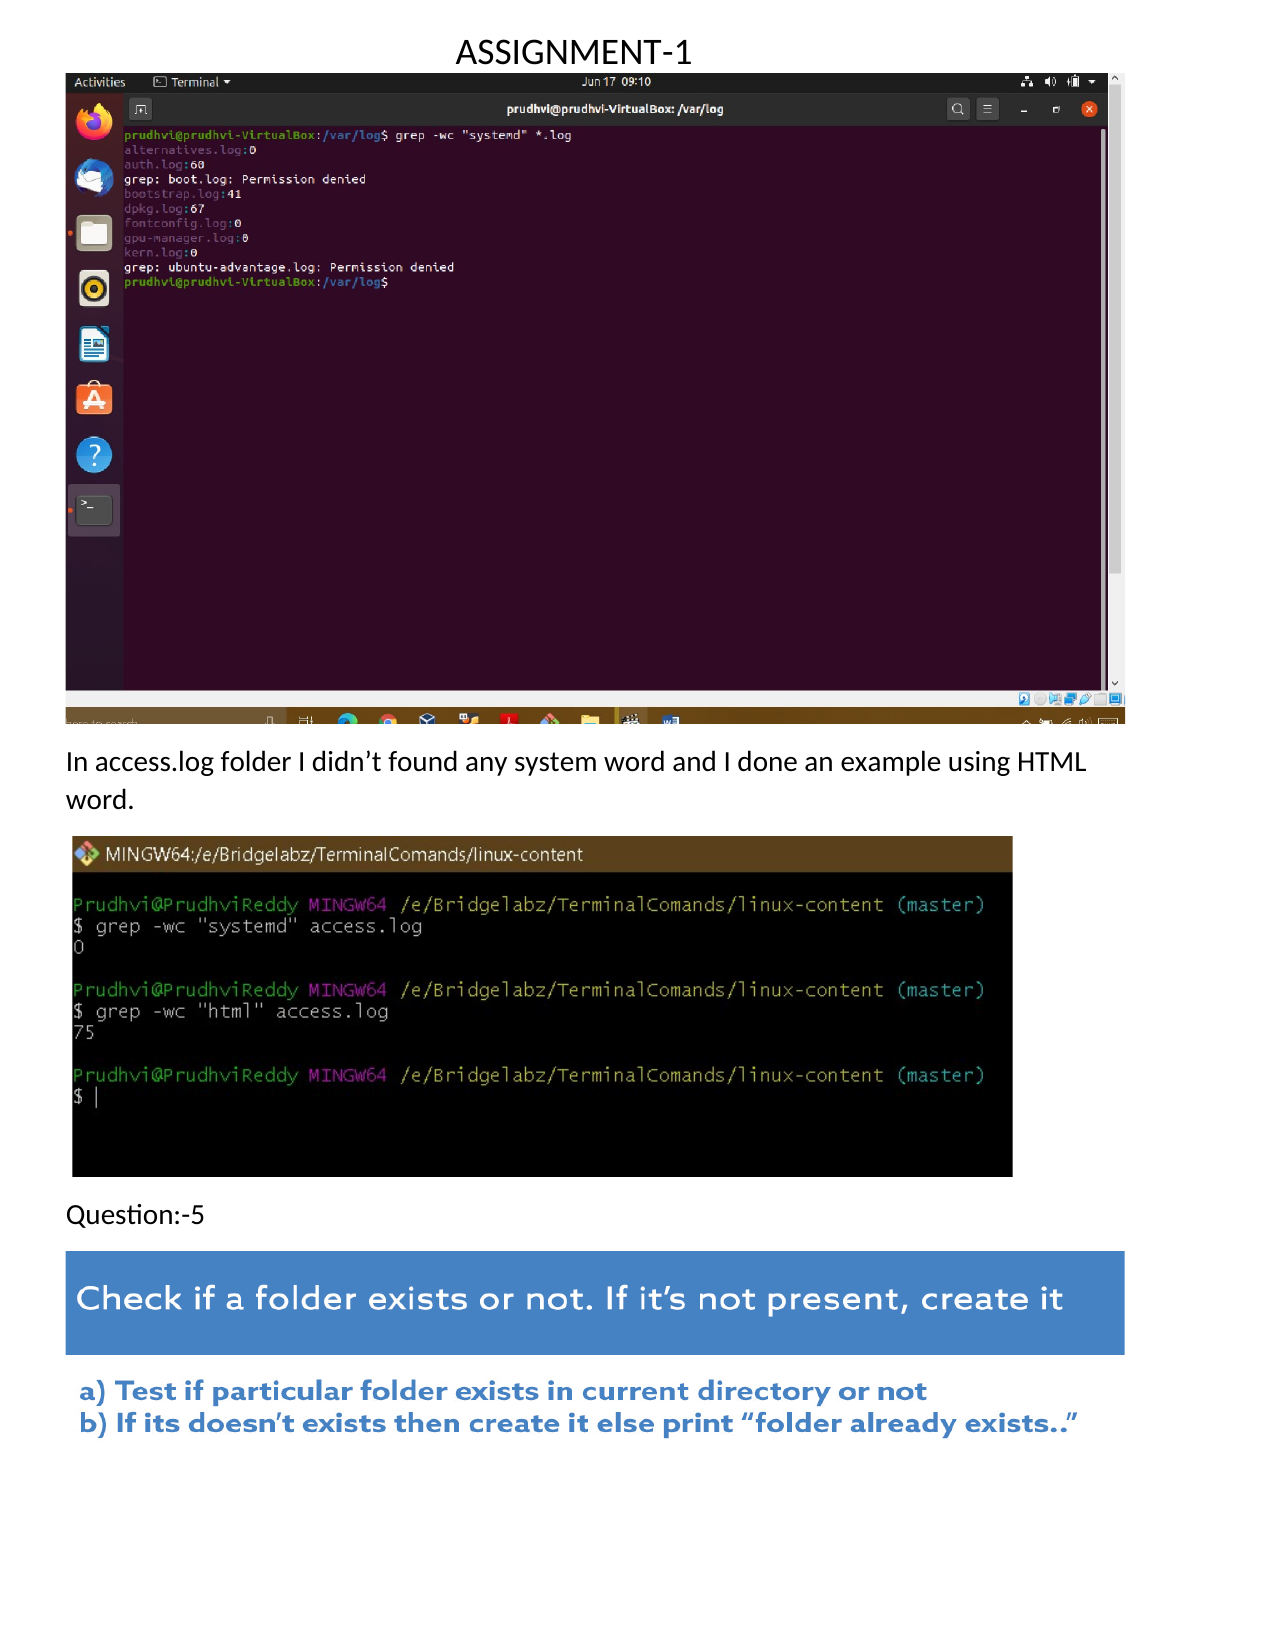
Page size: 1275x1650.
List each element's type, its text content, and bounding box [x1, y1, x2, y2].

picture [72, 836, 1013, 1177]
text Question:-5 [66, 1196, 1125, 1232]
text In access.log folder I didn’t found any system word and I done an example using HTML word. [66, 743, 1125, 817]
picture [65, 73, 1125, 724]
